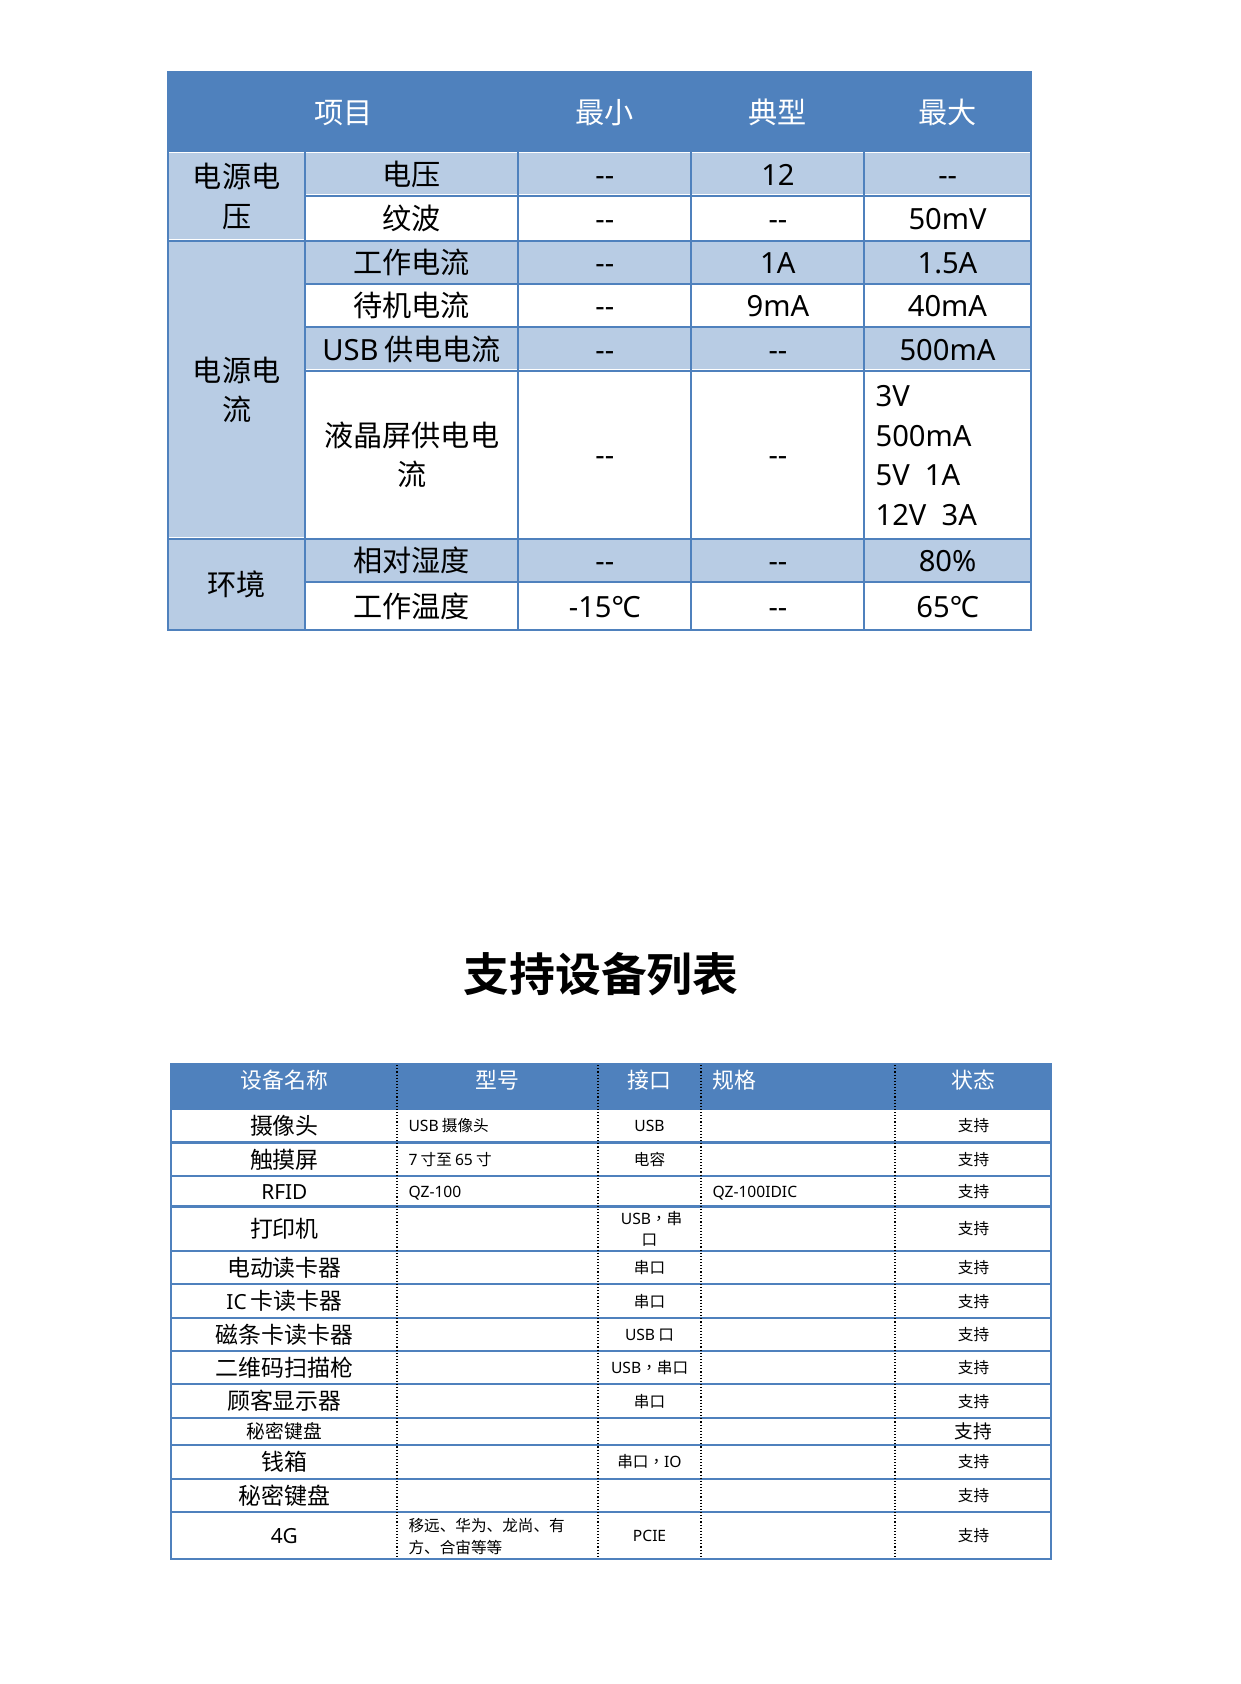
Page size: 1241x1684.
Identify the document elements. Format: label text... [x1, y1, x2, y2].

table_cell -- [692, 540, 863, 581]
table_cell 支持 [895, 1144, 1050, 1175]
table_cell 磁条卡读卡器 [172, 1319, 397, 1350]
table_cell USB [598, 1110, 701, 1141]
table_cell USB摄像头 [397, 1110, 598, 1141]
table_cell 支持 [895, 1419, 1050, 1444]
table_cell 串口 [598, 1385, 701, 1417]
table_cell 串口 [598, 1252, 701, 1283]
table_cell 50mV [865, 197, 1030, 239]
table_cell IC卡读卡器 [172, 1285, 397, 1317]
table_cell [598, 1419, 701, 1444]
table_header 最大 [865, 74, 1030, 152]
table_cell [701, 1208, 895, 1250]
table_cell 4G [172, 1513, 397, 1558]
table_cell 40mA [865, 285, 1030, 326]
table_cell 3V 500mA 5V 1A 12V 3A [865, 372, 1030, 537]
table_cell 顾客显示器 [172, 1385, 397, 1417]
table_cell [397, 1319, 598, 1350]
table_cell 1.5A [865, 242, 1030, 283]
table_cell -15℃ [519, 583, 690, 629]
table_header 型号 [397, 1065, 598, 1108]
table_cell 支持 [895, 1446, 1050, 1477]
table_cell -- [692, 372, 863, 537]
table_cell -- [519, 540, 690, 581]
table_cell [397, 1419, 598, 1444]
table_cell PCIE [598, 1513, 701, 1558]
table_cell [598, 1177, 701, 1205]
table_cell USB口 [598, 1319, 701, 1350]
table_cell [598, 1480, 701, 1511]
table_cell 工作电流 [306, 242, 517, 283]
table_cell 80% [865, 540, 1030, 581]
table_cell -- [692, 583, 863, 629]
table_cell [701, 1285, 895, 1317]
table_cell 纹波 [306, 197, 517, 239]
table_cell [397, 1446, 598, 1477]
table_cell [397, 1285, 598, 1317]
table_cell [701, 1419, 895, 1444]
table_cell 移远、华为、龙尚、有方、合宙等等 [397, 1513, 598, 1558]
table_cell -- [692, 328, 863, 369]
table_cell QZ-100 [397, 1177, 598, 1205]
table_header 项目 [169, 74, 517, 152]
table_cell 7寸至65寸 [397, 1144, 598, 1175]
table_cell 电动读卡器 [172, 1252, 397, 1283]
table_cell 秘密键盘 [172, 1480, 397, 1511]
table_cell 1A [692, 242, 863, 283]
table_cell RFID [172, 1177, 397, 1205]
table_cell [397, 1480, 598, 1511]
table_cell 65℃ [865, 583, 1030, 629]
table_cell -- [519, 285, 690, 326]
table_header 设备名称 [172, 1065, 397, 1108]
table_cell [701, 1144, 895, 1175]
table_cell 钱箱 [172, 1446, 397, 1477]
table_cell 支持 [895, 1177, 1050, 1205]
table_cell USB，串口 [598, 1208, 701, 1250]
table_cell 液晶屏供电电流 [306, 372, 517, 537]
table_cell 相对湿度 [306, 540, 517, 581]
table_cell 打印机 [172, 1208, 397, 1250]
table_cell -- [519, 328, 690, 369]
table_cell [701, 1385, 895, 1417]
table_header 接口 [598, 1065, 701, 1108]
table_cell 500mA [865, 328, 1030, 369]
table_cell 支持 [895, 1319, 1050, 1350]
table_cell [397, 1208, 598, 1250]
table_cell 支持 [895, 1110, 1050, 1141]
table_cell -- [519, 242, 690, 283]
table_cell -- [692, 197, 863, 239]
table_cell QZ-100IDIC [701, 1177, 895, 1205]
table_cell 工作温度 [306, 583, 517, 629]
table_cell 支持 [895, 1352, 1050, 1383]
table_cell 待机电流 [306, 285, 517, 326]
table_header 典型 [692, 74, 863, 152]
table_header 状态 [895, 1065, 1050, 1108]
table_cell [701, 1446, 895, 1477]
table_cell [701, 1110, 895, 1141]
table_cell 9mA [692, 285, 863, 326]
table_cell 支持 [895, 1513, 1050, 1558]
table_cell -- [519, 153, 690, 194]
table_cell 电源电流 [169, 242, 304, 537]
table_cell [701, 1513, 895, 1558]
table_header 最小 [519, 74, 690, 152]
table_cell -- [865, 153, 1030, 194]
table_header 规格 [701, 1065, 895, 1108]
table_cell 支持 [895, 1285, 1050, 1317]
table_cell [701, 1480, 895, 1511]
table_cell -- [519, 372, 690, 537]
table_cell [701, 1252, 895, 1283]
table_cell 电压 [306, 153, 517, 194]
table_cell USB，串口 [598, 1352, 701, 1383]
table_cell [701, 1352, 895, 1383]
table_cell [397, 1252, 598, 1283]
table_cell 12 [692, 153, 863, 194]
table_cell [397, 1352, 598, 1383]
table_cell 摄像头 [172, 1110, 397, 1141]
table_cell 触摸屏 [172, 1144, 397, 1175]
table_cell 串口，IO [598, 1446, 701, 1477]
table_cell 支持 [895, 1480, 1050, 1511]
table_cell USB供电电流 [306, 328, 517, 369]
table_cell 支持 [895, 1252, 1050, 1283]
table_cell 电容 [598, 1144, 701, 1175]
table_cell 二维码扫描枪 [172, 1352, 397, 1383]
table_cell [701, 1319, 895, 1350]
table_cell 支持 [895, 1385, 1050, 1417]
table_cell -- [519, 197, 690, 239]
table_cell 秘密键盘 [172, 1419, 397, 1444]
table_cell 支持 [895, 1208, 1050, 1250]
table_cell 串口 [598, 1285, 701, 1317]
table_cell [397, 1385, 598, 1417]
table_cell 电源电压 [169, 153, 304, 239]
table_cell 环境 [169, 540, 304, 629]
